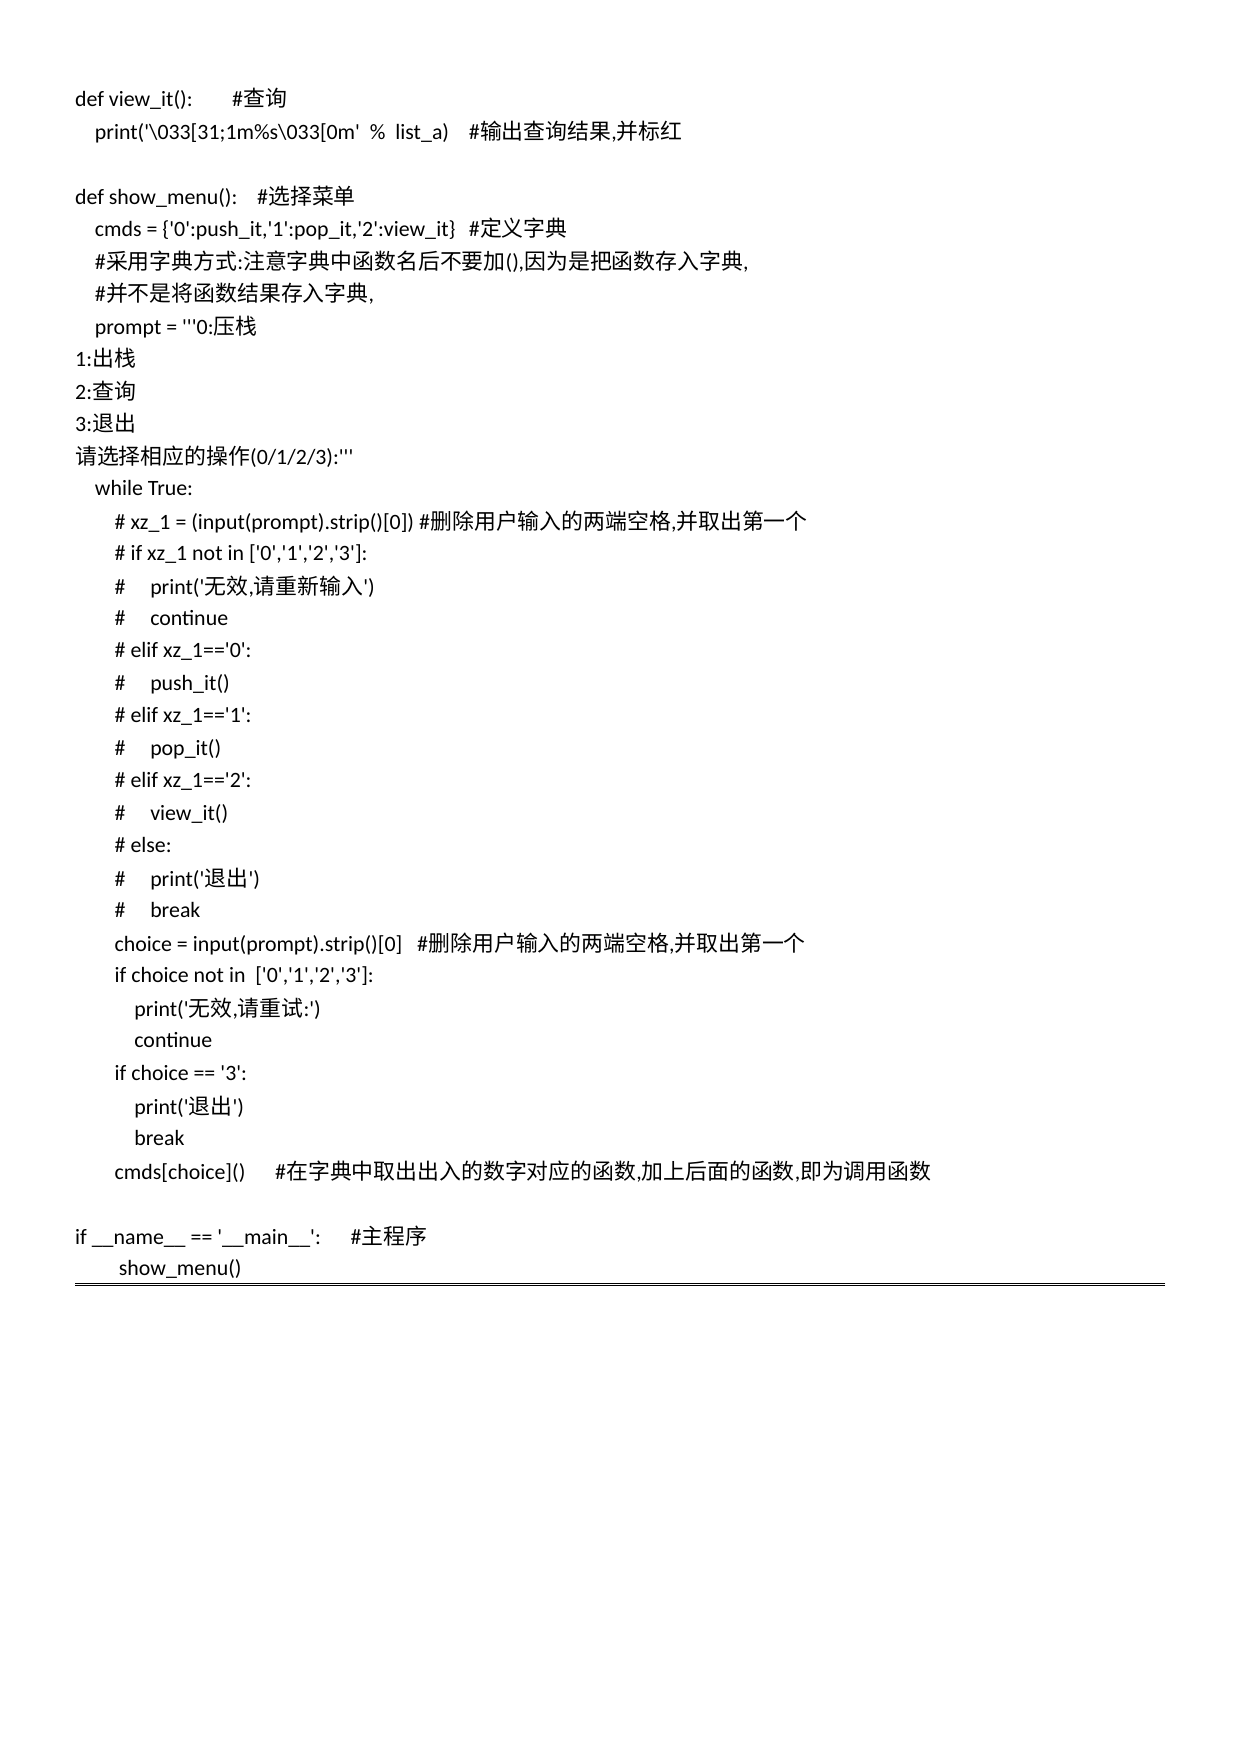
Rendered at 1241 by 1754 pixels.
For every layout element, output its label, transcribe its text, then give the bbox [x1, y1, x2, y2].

text # continue [75, 601, 1165, 633]
text def view_it(): #查询 [75, 81, 1165, 113]
text continue [75, 1023, 1165, 1056]
text # elif xz_1=='1': [75, 698, 1165, 731]
text 2:查询 [75, 373, 1165, 406]
text 请选择相应的操作(0/1/2/3):''' [75, 438, 1165, 471]
text break [75, 1121, 1165, 1153]
text if __name__ == '__main__': #主程序 [75, 1218, 1165, 1251]
text if choice not in ['0','1','2','3']: [75, 958, 1165, 991]
text prompt = '''0:压栈 [75, 308, 1165, 341]
text while True: [75, 471, 1165, 503]
text print('退出') [75, 1088, 1165, 1121]
text def show_menu(): #选择菜单 [75, 178, 1165, 211]
text # elif xz_1=='0': [75, 633, 1165, 666]
text 3:退出 [75, 406, 1165, 438]
text # break [75, 893, 1165, 926]
text show_menu() [75, 1251, 1165, 1283]
text # print('无效,请重新输入') [75, 568, 1165, 601]
text print('\033[31;1m%s\033[0m' % list_a) #输出查询结果,并标红 [75, 113, 1165, 146]
text # else: [75, 828, 1165, 861]
text # xz_1 = (input(prompt).strip()[0]) #删除用户输入的两端空格,并取出第一个 [75, 503, 1165, 536]
text # view_it() [75, 796, 1165, 828]
text # if xz_1 not in ['0','1','2','3']: [75, 536, 1165, 568]
text # push_it() [75, 666, 1165, 698]
text cmds = {'0':push_it,'1':pop_it,'2':view_it} #定义字典 [75, 211, 1165, 243]
text #并不是将函数结果存入字典, [75, 276, 1165, 308]
text 1:出栈 [75, 341, 1165, 373]
text # print('退出') [75, 861, 1165, 893]
text cmds[choice]() #在字典中取出出入的数字对应的函数,加上后面的函数,即为调用函数 [75, 1153, 1165, 1186]
text if choice == '3': [75, 1056, 1165, 1088]
text print('无效,请重试:') [75, 991, 1165, 1023]
text # pop_it() [75, 731, 1165, 763]
text # elif xz_1=='2': [75, 763, 1165, 796]
text #采用字典方式:注意字典中函数名后不要加(),因为是把函数存入字典, [75, 243, 1165, 276]
text choice = input(prompt).strip()[0] #删除用户输入的两端空格,并取出第一个 [75, 926, 1165, 958]
